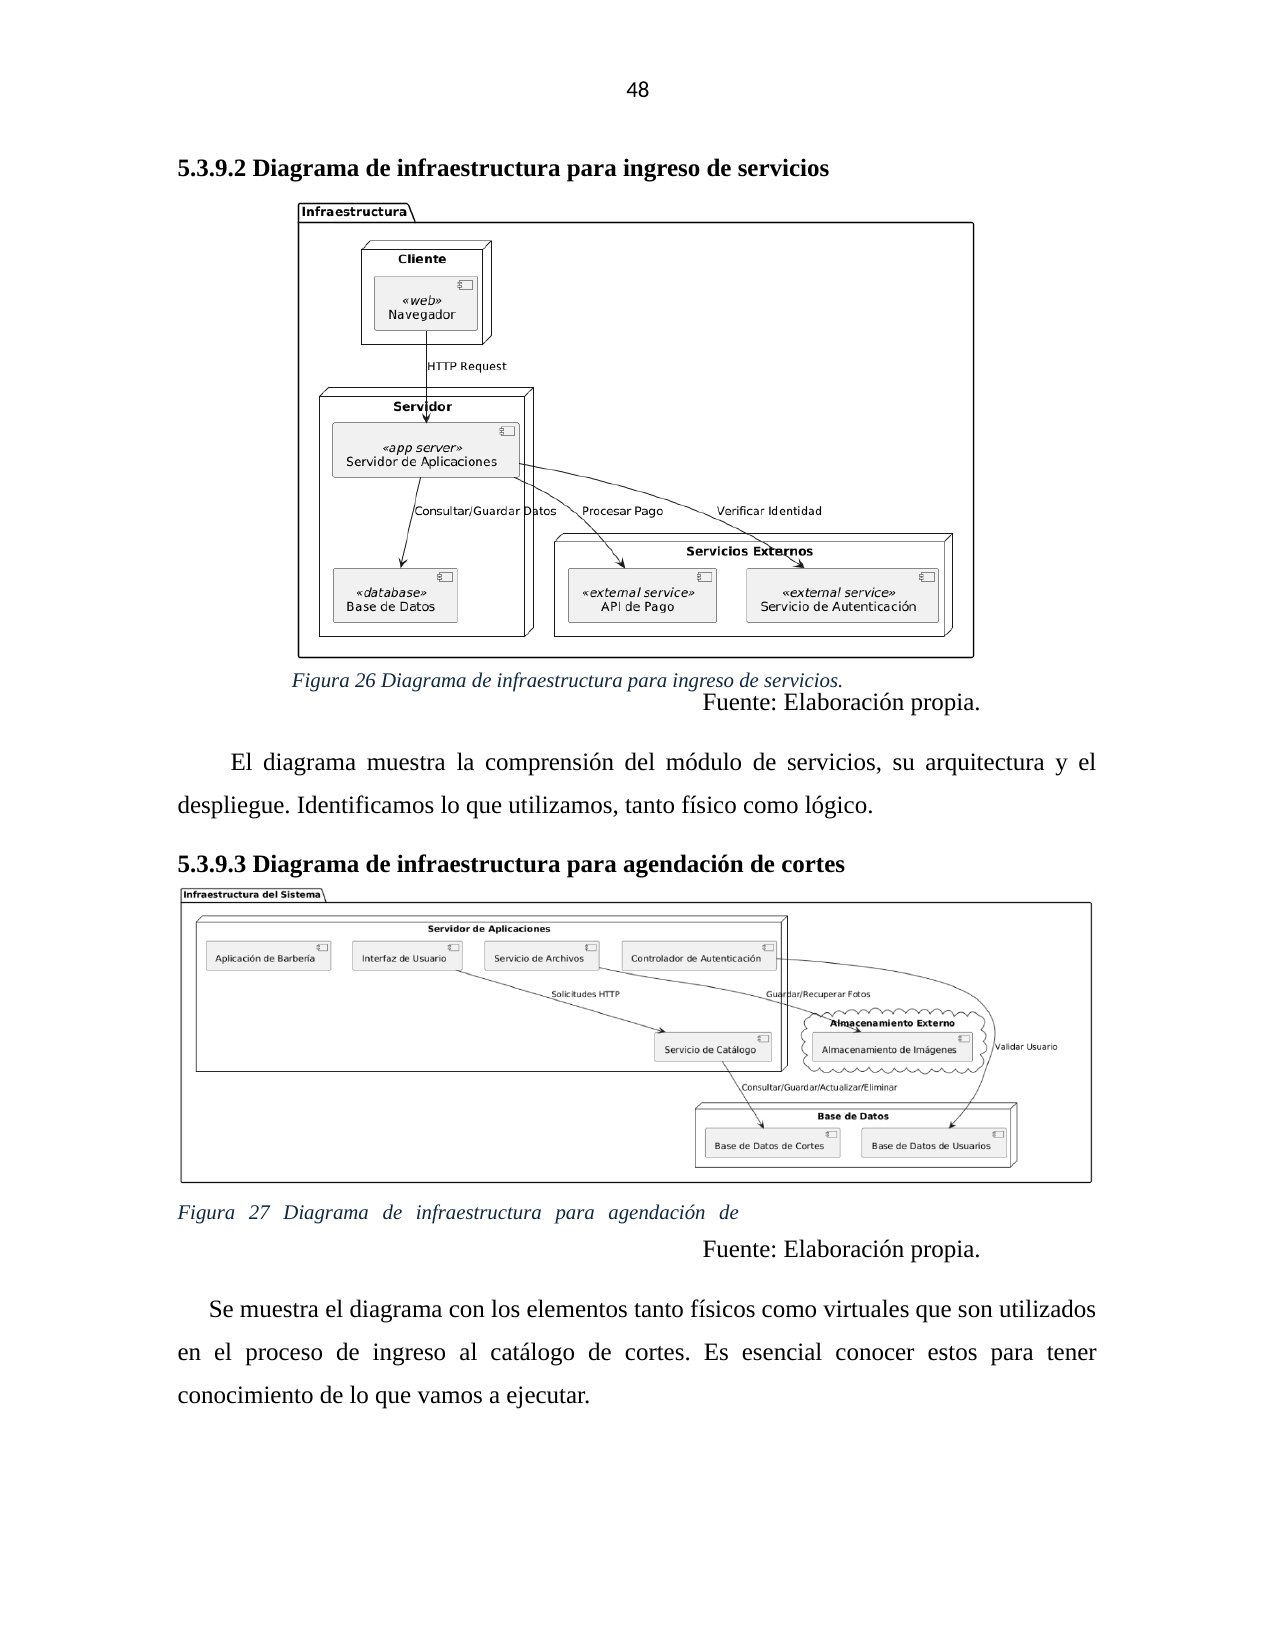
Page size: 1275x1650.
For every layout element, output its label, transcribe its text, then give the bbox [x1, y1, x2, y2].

text Se muestra el diagrama con los elementos tanto físicos como virtuales que son utilizados en el proceso de ingreso al catálogo de cortes. Es esencial conocer estos para tener conocimiento de lo que vamos a ejecutar. [177, 1294, 1098, 1409]
picture [295, 198, 980, 663]
subtitle 5.3.9.2 Diagrama de infraestructura para ingreso de servicios [177, 153, 1098, 181]
picture [176, 886, 1097, 1190]
text El diagrama muestra la comprensión del módulo de servicios, su arquitectura y el despliegue. Identificamos lo que utilizamos, tanto físico como lógico. [177, 747, 1098, 818]
subtitle 5.3.9.3 Diagrama de infraestructura para agendación de cortes [177, 849, 1098, 878]
text Fuente: Elaboración propia. [177, 687, 1098, 716]
text Fuente: Elaboración propia. [177, 1234, 1098, 1263]
